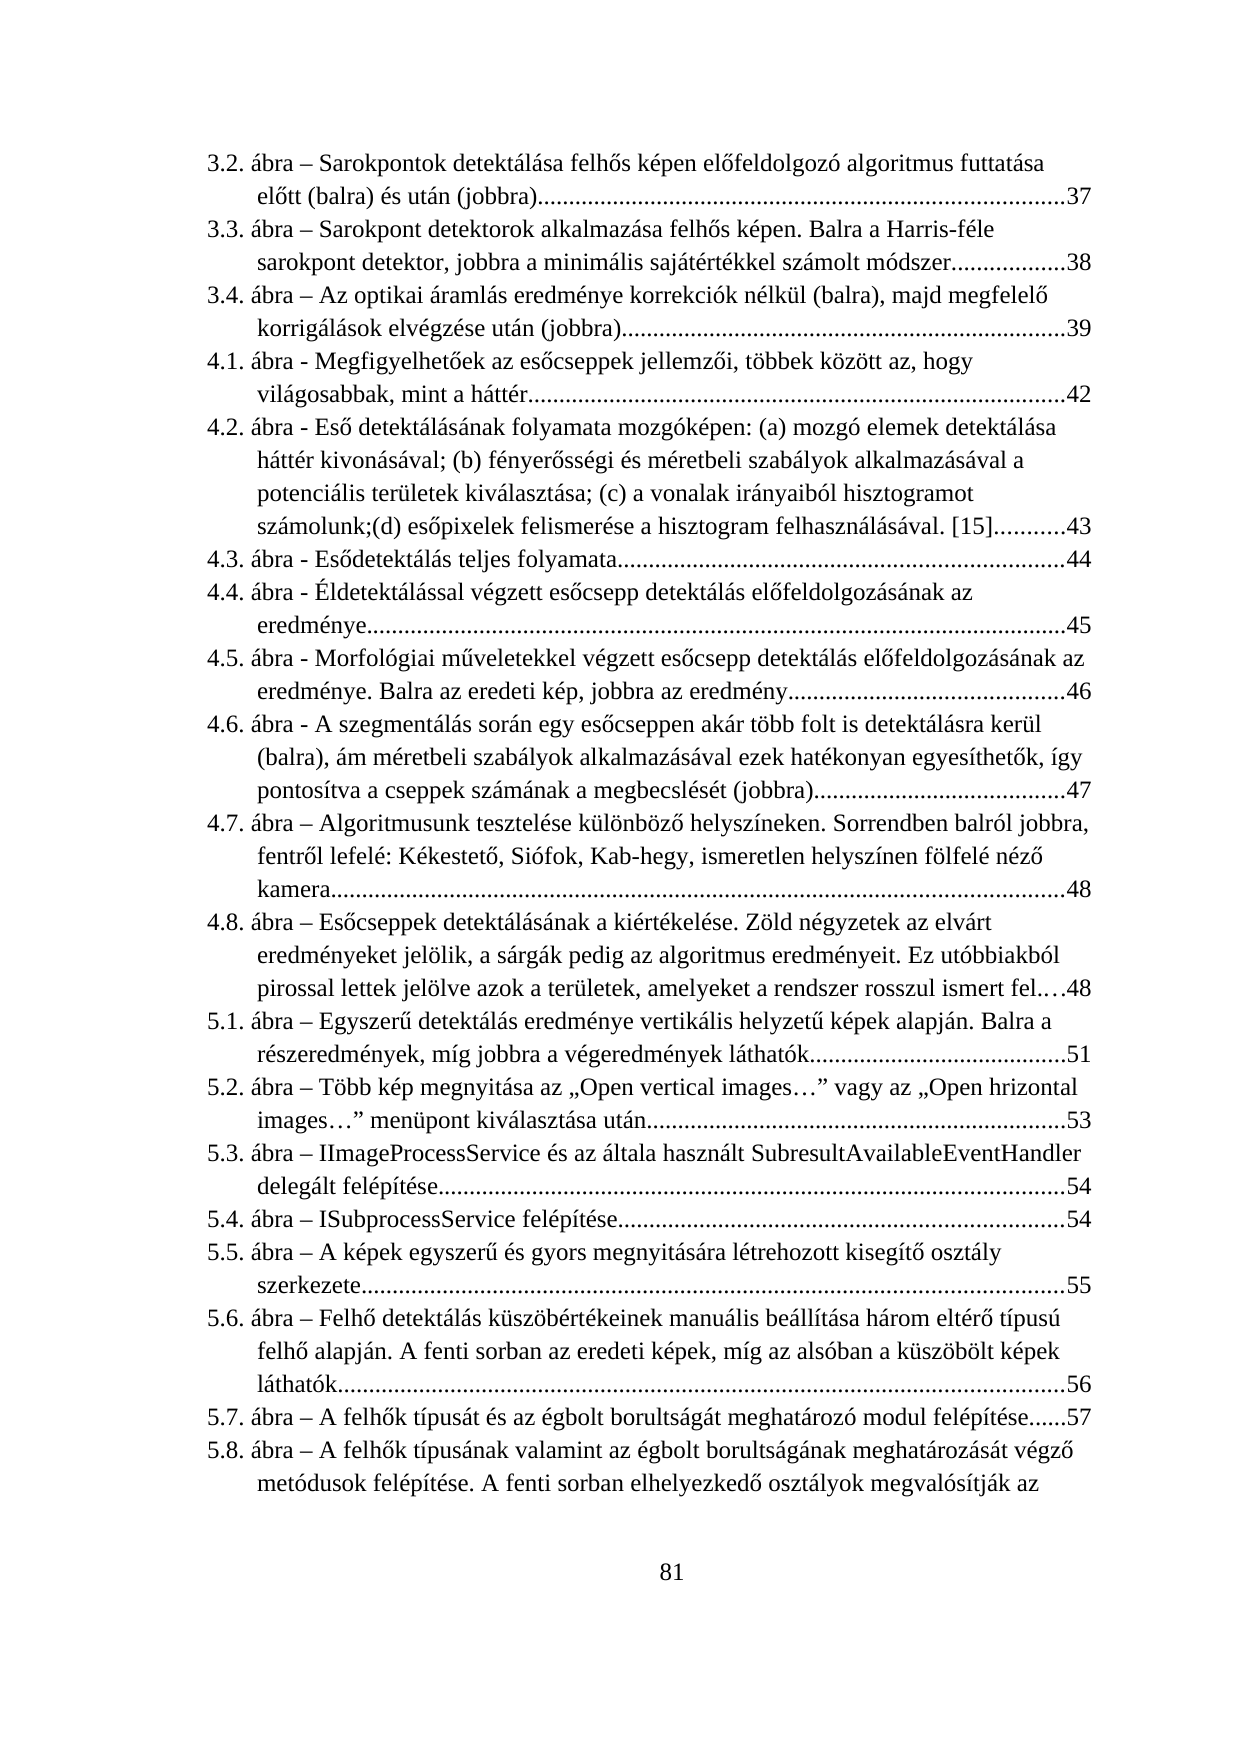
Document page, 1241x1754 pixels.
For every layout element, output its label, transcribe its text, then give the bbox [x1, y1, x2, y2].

text 4.1. ábra - Megfigyelhetőek az esőcseppek jellemzői, többek között az, hogy világosabbak, mint a háttér. 42 [207, 346, 1092, 408]
text 4.7. ábra – Algoritmusunk tesztelése különböző helyszíneken. Sorrendben balról jobbra, fentről lefelé: Kékestető, Siófok, Kab-hegy, ismeretlen helyszínen fölfelé néző kamera. 48 [207, 808, 1092, 903]
text 4.5. ábra - Morfológiai műveletekkel végzett esőcsepp detektálás előfeldolgozásának az eredménye. Balra az eredeti kép, jobbra az eredmény. 46 [207, 643, 1092, 705]
text 5.3. ábra – IImageProcessService és az általa használt SubresultAvailableEventHandler delegált felépítése. 54 [207, 1138, 1092, 1200]
text 5.6. ábra – Felhő detektálás küszöbértékeinek manuális beállítása három eltérő típusú felhő alapján. A fenti sorban az eredeti képek, míg az alsóban a küszöbölt képek láthatók. 56 [207, 1303, 1092, 1398]
text 5.5. ábra – A képek egyszerű és gyors megnyitására létrehozott kisegítő osztály szerkezete. 55 [207, 1237, 1092, 1299]
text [207, 1436, 1092, 1497]
text 4.8. ábra – Esőcseppek detektálásának a kiértékelése. Zöld négyzetek az elvárt eredményeket jelölik, a sárgák pedig az algoritmus eredményeit. Ez utóbbiakból pirossal lettek jelölve azok a területek, amelyeket a rendszer rosszul ismert fel. 48 [207, 907, 1092, 1002]
text 5.2. ábra – Több kép megnyitása az „Open vertical images…” vagy az „Open hrizontal images…” menüpont kiválasztása után. 53 [207, 1072, 1092, 1134]
text 4.4. ábra - Éldetektálással végzett esőcsepp detektálás előfeldolgozásának az eredménye. 45 [207, 577, 1092, 639]
text 4.3. ábra - Esődetektálás teljes folyamata 44 [207, 544, 1092, 573]
text 5.4. ábra – ISubprocessService felépítése 54 [207, 1204, 1092, 1233]
text 5.1. ábra – Egyszerű detektálás eredménye vertikális helyzetű képek alapján. Balra a részeredmények, míg jobbra a végeredmények láthatók. 51 [207, 1006, 1092, 1068]
text 3.2. ábra – Sarokpontok detektálása felhős képen előfeldolgozó algoritmus futtatása előtt (balra) és után (jobbra). 37 [207, 148, 1092, 209]
text 4.6. ábra - A szegmentálás során egy esőcseppen akár több folt is detektálásra kerül (balra), ám méretbeli szabályok alkalmazásával ezek hatékonyan egyesíthetők, így pontosítva a cseppek számának a megbecslését (jobbra). 47 [207, 709, 1092, 804]
text 3.4. ábra – Az optikai áramlás eredménye korrekciók nélkül (balra), majd megfelelő korrigálások elvégzése után (jobbra). 39 [207, 280, 1092, 342]
text 3.3. ábra – Sarokpont detektorok alkalmazása felhős képen. Balra a Harris-féle sarokpont detektor, jobbra a minimális sajátértékkel számolt módszer. 38 [207, 214, 1092, 276]
text 5.7. ábra – A felhők típusát és az égbolt borultságát meghatározó modul felépítése. 57 [207, 1402, 1092, 1431]
text 4.2. ábra - Eső detektálásának folyamata mozgóképen: (a) mozgó elemek detektálása háttér kivonásával; (b) fényerősségi és méretbeli szabályok alkalmazásával a potenciális területek kiválasztása; (c) a vonalak irányaiból hisztogramot számolunk;(d) esőpixelek felismerése a hisztogram felhasználásával. [15] 43 [207, 412, 1092, 540]
